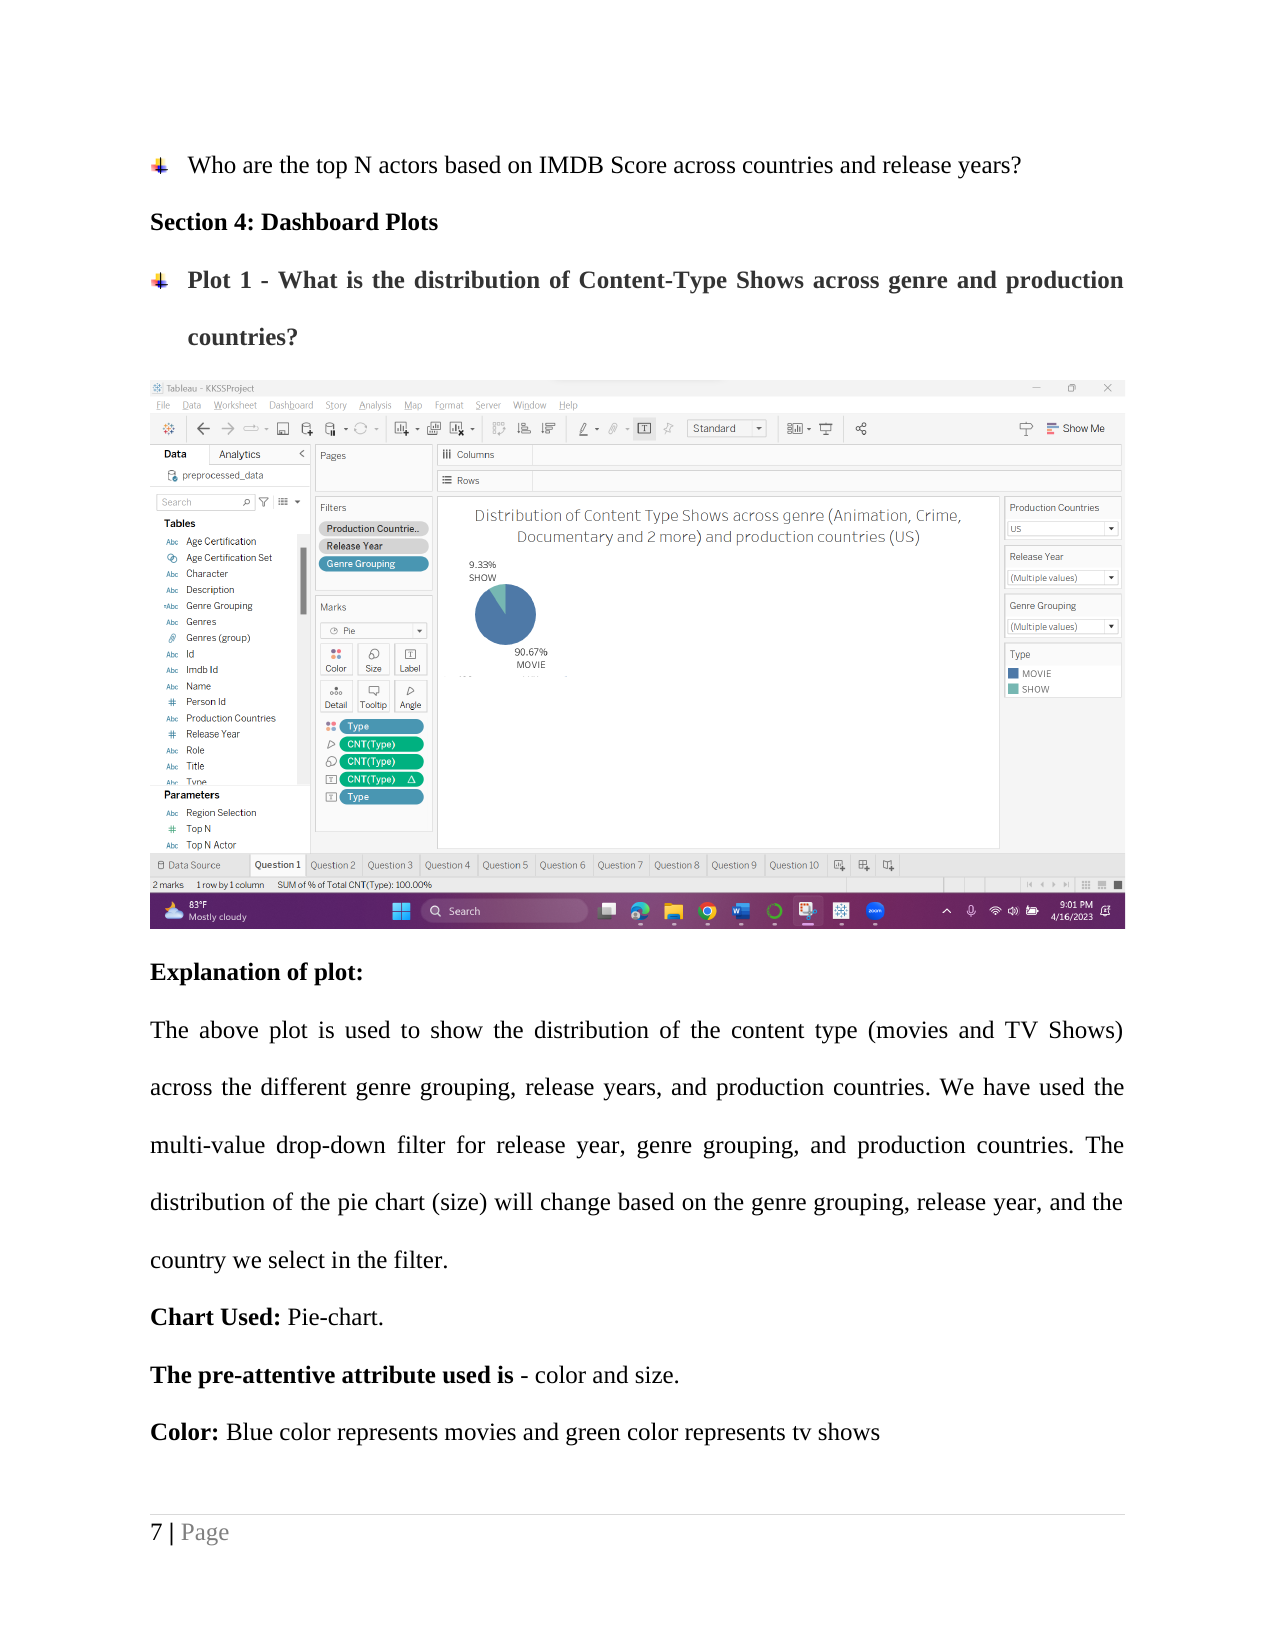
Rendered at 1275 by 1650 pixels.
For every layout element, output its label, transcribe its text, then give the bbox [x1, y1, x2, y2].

text Chart Used: Pie-chart. [150, 1302, 1125, 1331]
text The above plot is used to show the distribution of the content type (movies and TV Shows) across the different genre grouping, release years, and production countries. We have used the multi-value drop-down filter for release year, genre grouping, and production countries. The distribution of the pie chart (size) will change based on the genre grouping, release year, and the country we select in the filter. [150, 1015, 1125, 1273]
picture [151, 156, 168, 174]
text Explanation of plot: [150, 957, 1125, 986]
text The pre-attentive attribute used is - color and size. [150, 1360, 1125, 1388]
list Plot 1 - What is the distribution of Content-Type Shows across genre and production countries? [150, 265, 1125, 351]
list Who are the top N actors based on IMDB Score across countries and release years? [150, 150, 1125, 179]
text Section 4: Dashboard Plots [150, 207, 1125, 236]
picture [150, 380, 1125, 929]
picture [151, 271, 168, 289]
text Color: Blue color represents movies and green color represents tv shows [150, 1417, 1125, 1446]
